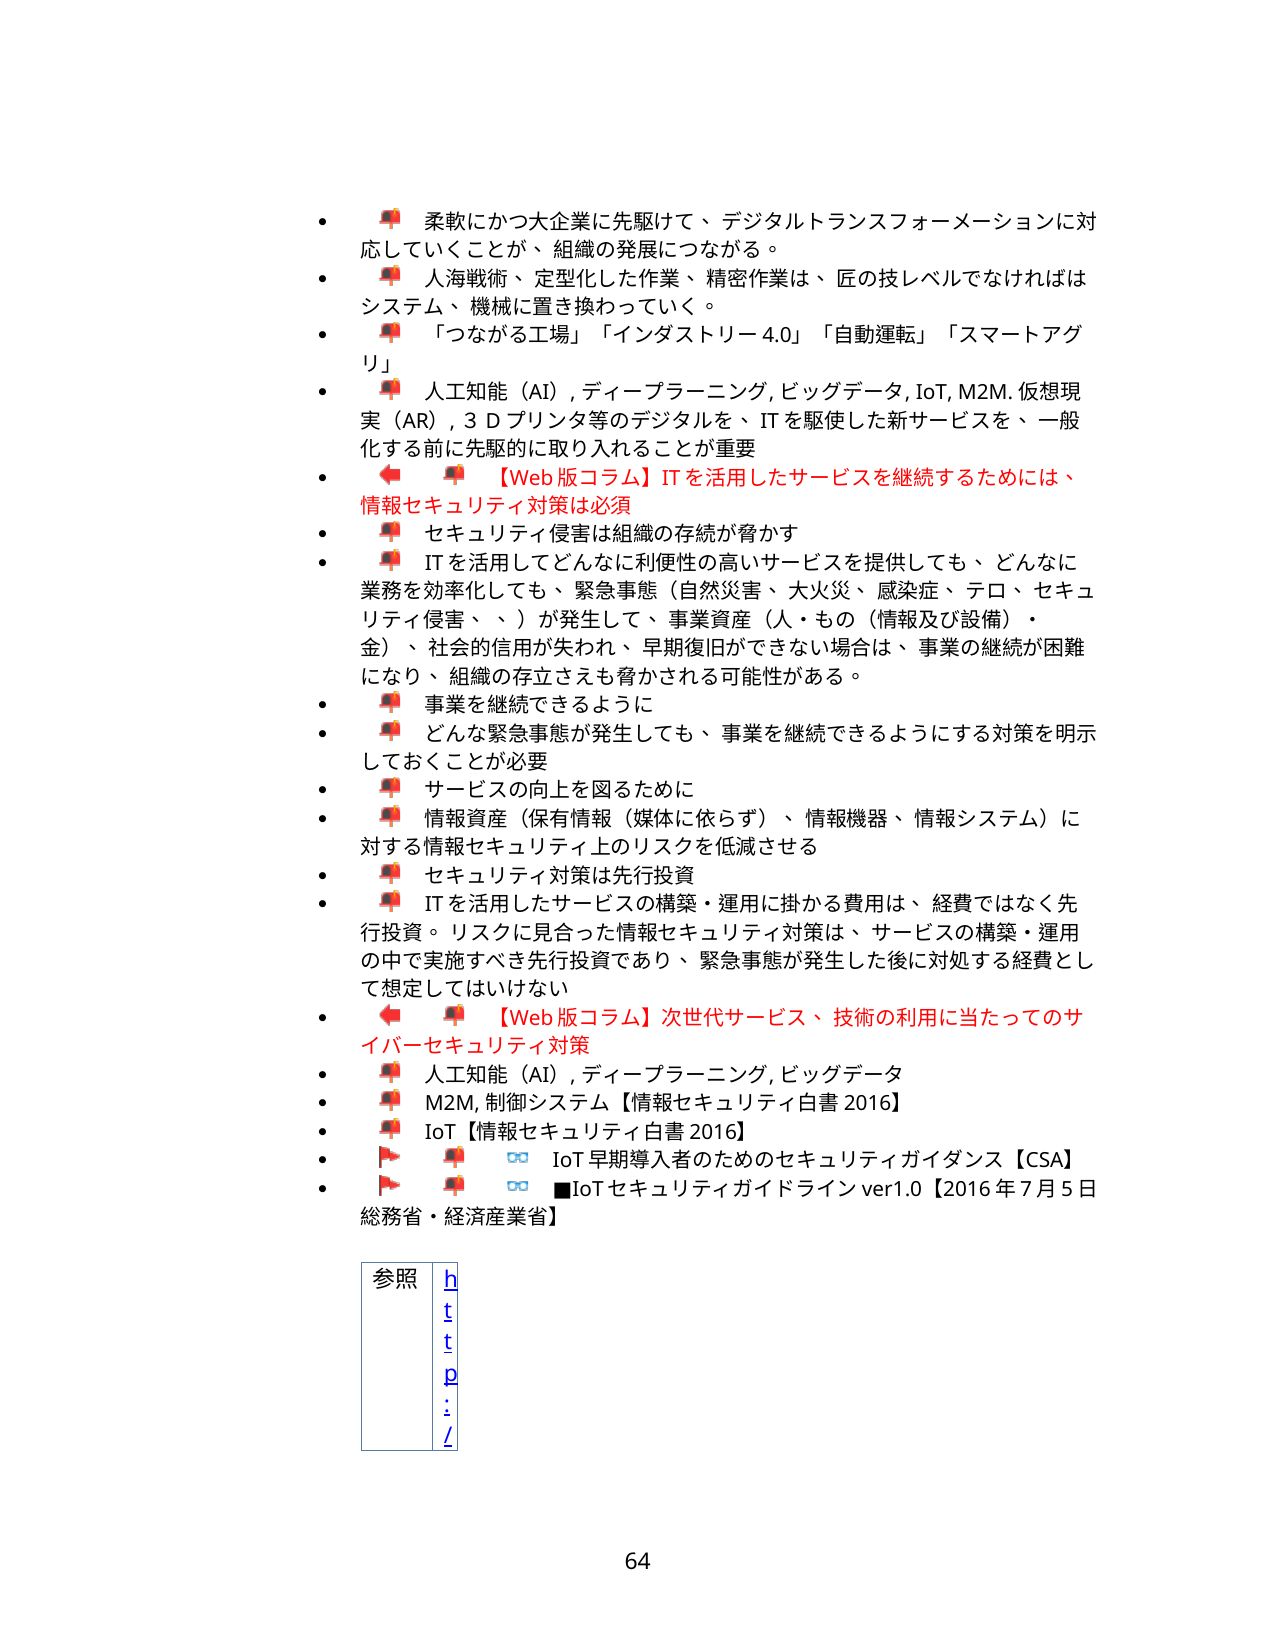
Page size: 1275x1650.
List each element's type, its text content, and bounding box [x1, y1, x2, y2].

picture [379, 549, 401, 571]
list 「つながる工場」「インダストリー4.0」「自動運転」「スマートアグリ」 [319, 321, 1098, 377]
picture [379, 1118, 401, 1139]
list ■IoTセキュリティガイドラインver1.0【2016年7月5日総務省・経済産業省】 [319, 1174, 1098, 1231]
picture [379, 890, 401, 912]
picture [379, 1146, 401, 1168]
list ITを活用したサービスの構築・運用に掛かる費用は、 経費ではなく先行投資。 リスクに見合った情報セキュリティ対策は、 サービスの構築・運用の中で実施すべき先行投資であり、 緊急事態が発生した後に対処する経費として想定してはいけない [319, 889, 1098, 1003]
picture [379, 265, 401, 286]
list 人工知能（AI）, ディープラーニング, ビッグデータ, IoT, M2M. 仮想現実（AR）, ３Dプリンタ等のデジタルを、 ITを駆使した新サービスを、 一般化する前に先駆的に取り入れることが重要 [319, 377, 1098, 463]
picture [379, 862, 401, 884]
list セキュリティ対策は先行投資 [319, 861, 1098, 889]
list ITを活用してどんなに利便性の高いサービスを提供しても、 どんなに業務を効率化しても、 緊急事態（自然災害、 大火災、 感染症、 テロ、 セキュリティ侵害、 、 ）が発生して、 事業資産（人・もの（情報及び設備）・金）、 社会的信用が失われ、 早期復旧ができない場合は、 事業の継続が困難になり、 組織の存立さえも脅かされる可能性がある。 [319, 548, 1098, 690]
list どんな緊急事態が発生しても、 事業を継続できるようにする対策を明示しておくことが必要 [319, 719, 1098, 776]
list サービスの向上を図るために [319, 776, 1098, 804]
picture [379, 322, 401, 343]
picture [443, 1004, 465, 1026]
list 事業を継続できるように [319, 690, 1098, 719]
table_header 参照 [362, 1263, 432, 1450]
picture [379, 1061, 401, 1083]
list IoT早期導入者のためのセキュリティガイダンス【CSA】 [319, 1145, 1098, 1174]
picture [379, 208, 401, 229]
list セキュリティ侵害は組織の存続が脅かす [319, 519, 1098, 548]
picture [443, 1146, 465, 1168]
list M2M, 制御システム【情報セキュリティ白書2016】 [319, 1088, 1098, 1117]
list 【Web版コラム】次世代サービス、 技術の利用に当たってのサイバーセキュリティ対策 [319, 1003, 1098, 1060]
list 柔軟にかつ大企業に先駆けて、 デジタルトランスフォーメーションに対応していくことが、 組織の発展につながる。 [319, 207, 1098, 264]
picture [379, 805, 401, 827]
picture [507, 1175, 529, 1196]
picture [379, 777, 401, 798]
picture [379, 464, 401, 485]
picture [379, 1004, 401, 1026]
list 【Web版コラム】ITを活用したサービスを継続するためには、情報セキュリティ対策は必須 [319, 463, 1098, 519]
picture [443, 1175, 465, 1196]
picture [379, 691, 401, 713]
picture [507, 1146, 529, 1168]
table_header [433, 1263, 457, 1450]
list 人海戦術、 定型化した作業、 精密作業は、 匠の技レベルでなければはシステム、 機械に置き換わっていく。 [319, 264, 1098, 321]
list 人工知能（AI）, ディープラーニング, ビッグデータ [319, 1060, 1098, 1088]
picture [379, 1089, 401, 1111]
picture [379, 521, 401, 542]
picture [379, 1175, 401, 1196]
picture [379, 378, 401, 400]
picture [443, 464, 465, 485]
list 情報資産（保有情報（媒体に依らず）、 情報機器、 情報システム）に対する情報セキュリティ上のリスクを低減させる [319, 804, 1098, 861]
list IoT【情報セキュリティ白書2016】 [319, 1117, 1098, 1145]
picture [379, 720, 401, 741]
